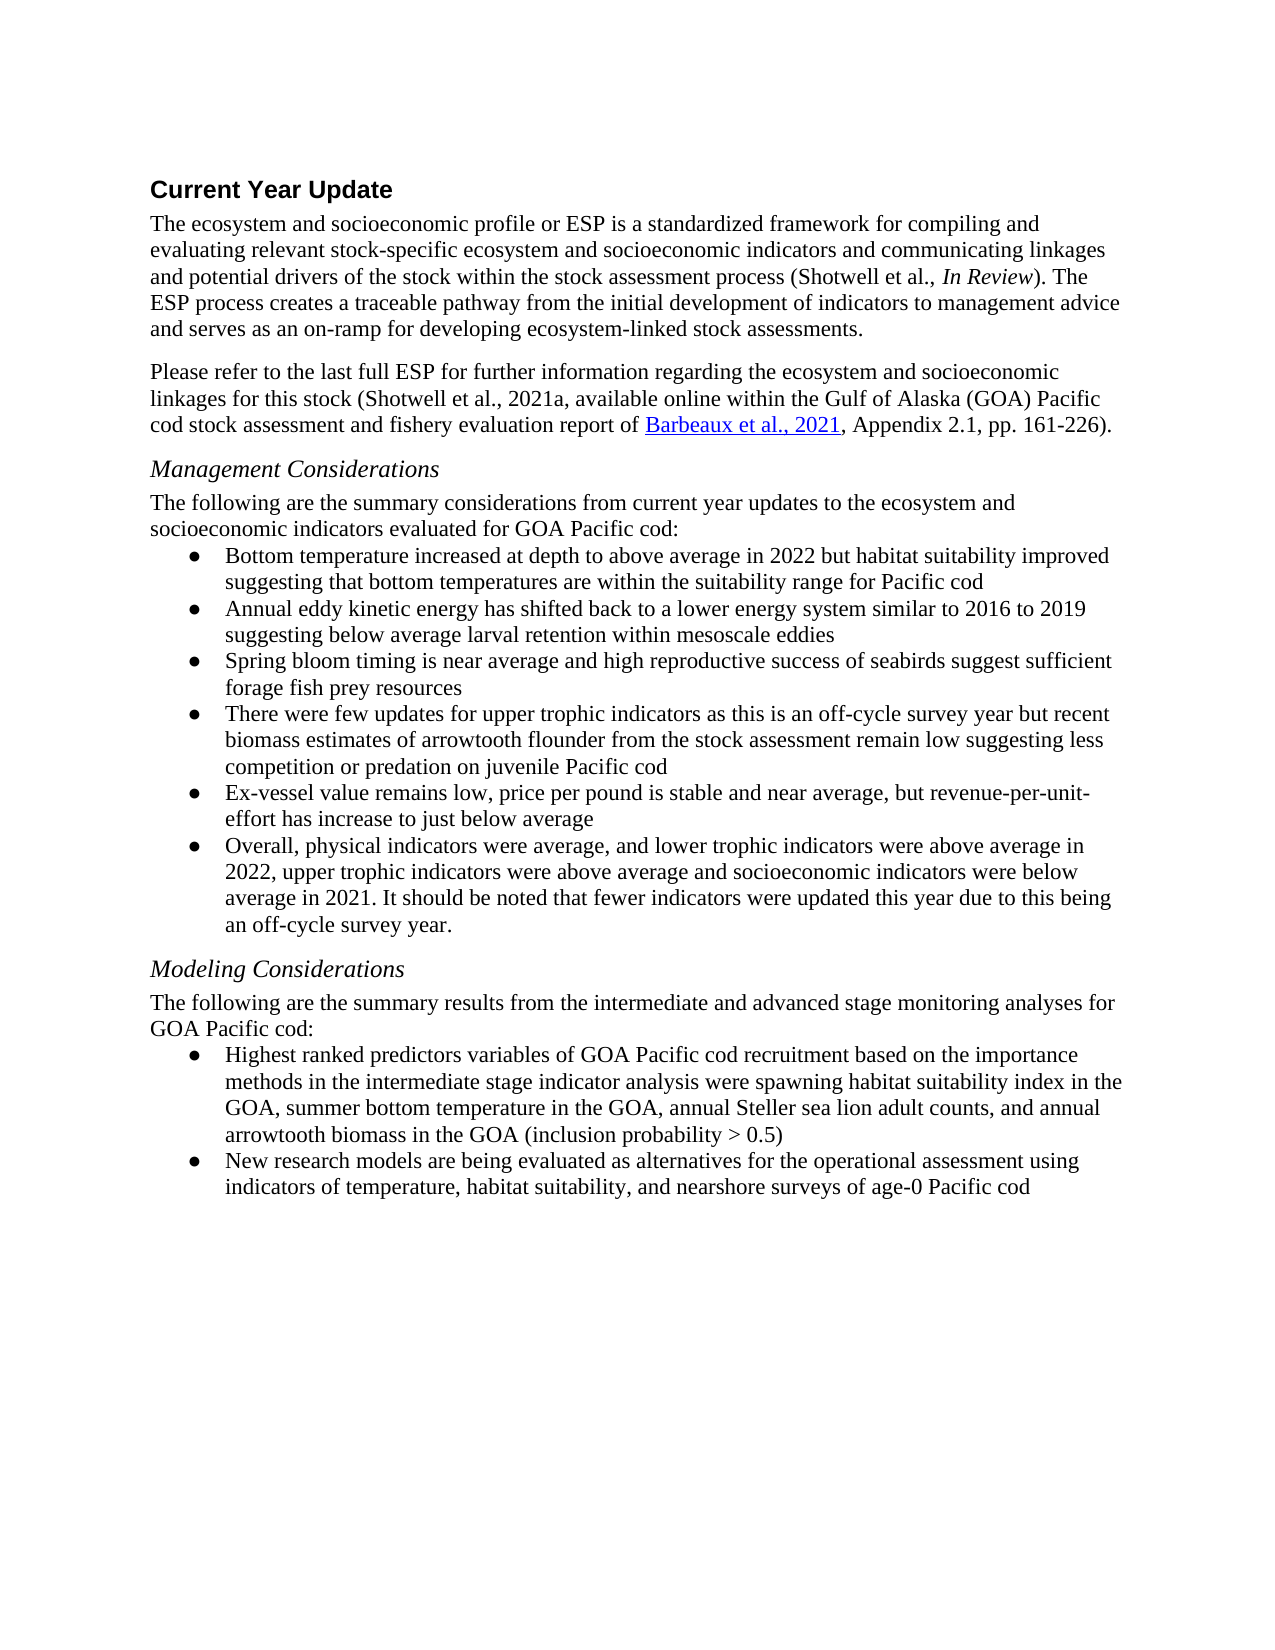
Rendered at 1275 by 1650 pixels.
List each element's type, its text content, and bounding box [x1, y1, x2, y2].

list Ex-vessel value remains low, price per pound is stable and near average, but revenue-per-unit-effort has increase to just below average [187, 779, 1125, 832]
text The following are the summary considerations from current year updates to the ecosystem and socioeconomic indicators evaluated for GOA Pacific cod: [150, 489, 1125, 542]
list Bottom temperature increased at depth to above average in 2022 but habitat suitability improved suggesting that bottom temperatures are within the suitability range for Pacific cod [187, 542, 1125, 594]
text The ecosystem and socioeconomic profile or ESP is a standardized framework for compiling and evaluating relevant stock-specific ecosystem and socioeconomic indicators and communicating linkages and potential drivers of the stock within the stock assessment process (Shotwell et al., In Review). The ESP process creates a traceable pathway from the initial development of indicators to management advice and serves as an on-ramp for developing ecosystem-linked stock assessments. [150, 210, 1125, 342]
subtitle Management Considerations [150, 454, 1125, 483]
list Annual eddy kinetic energy has shifted back to a lower energy system similar to 2016 to 2019 suggesting below average larval retention within mesoscale eddies [187, 594, 1125, 647]
text Please refer to the last full ESP for further information regarding the ecosystem and socioeconomic linkages for this stock (Shotwell et al., 2021a, available online within the Gulf of Alaska (GOA) Pacific cod stock assessment and fishery evaluation report of Barbeaux et al., 2021, Appendix 2.1, pp. 161-226). [150, 358, 1125, 437]
list Spring bloom timing is near average and high reproductive success of seabirds suggest sufficient forage fish prey resources [187, 647, 1125, 700]
subtitle Modeling Considerations [150, 954, 1125, 983]
subtitle Current Year Update [150, 175, 1125, 204]
list Highest ranked predictors variables of GOA Pacific cod recruitment based on the importance methods in the intermediate stage indicator analysis were spawning habitat suitability index in the GOA, summer bottom temperature in the GOA, annual Steller sea lion adult counts, and annual arrowtooth biomass in the GOA (inclusion probability > 0.5) [187, 1042, 1125, 1147]
list New research models are being evaluated as alternatives for the operational assessment using indicators of temperature, habitat suitability, and nearshore surveys of age-0 Pacific cod [187, 1147, 1125, 1200]
text The following are the summary results from the intermediate and advanced stage monitoring analyses for GOA Pacific cod: [150, 989, 1125, 1042]
list There were few updates for upper trophic indicators as this is an off-cycle survey year but recent biomass estimates of arrowtooth flounder from the stock assessment remain low suggesting less competition or predation on juvenile Pacific cod [187, 700, 1125, 779]
list Overall, physical indicators were average, and lower trophic indicators were above average in 2022, upper trophic indicators were above average and socioeconomic indicators were below average in 2021. It should be noted that fewer indicators were updated this year due to this being an off-cycle survey year. [187, 832, 1125, 937]
